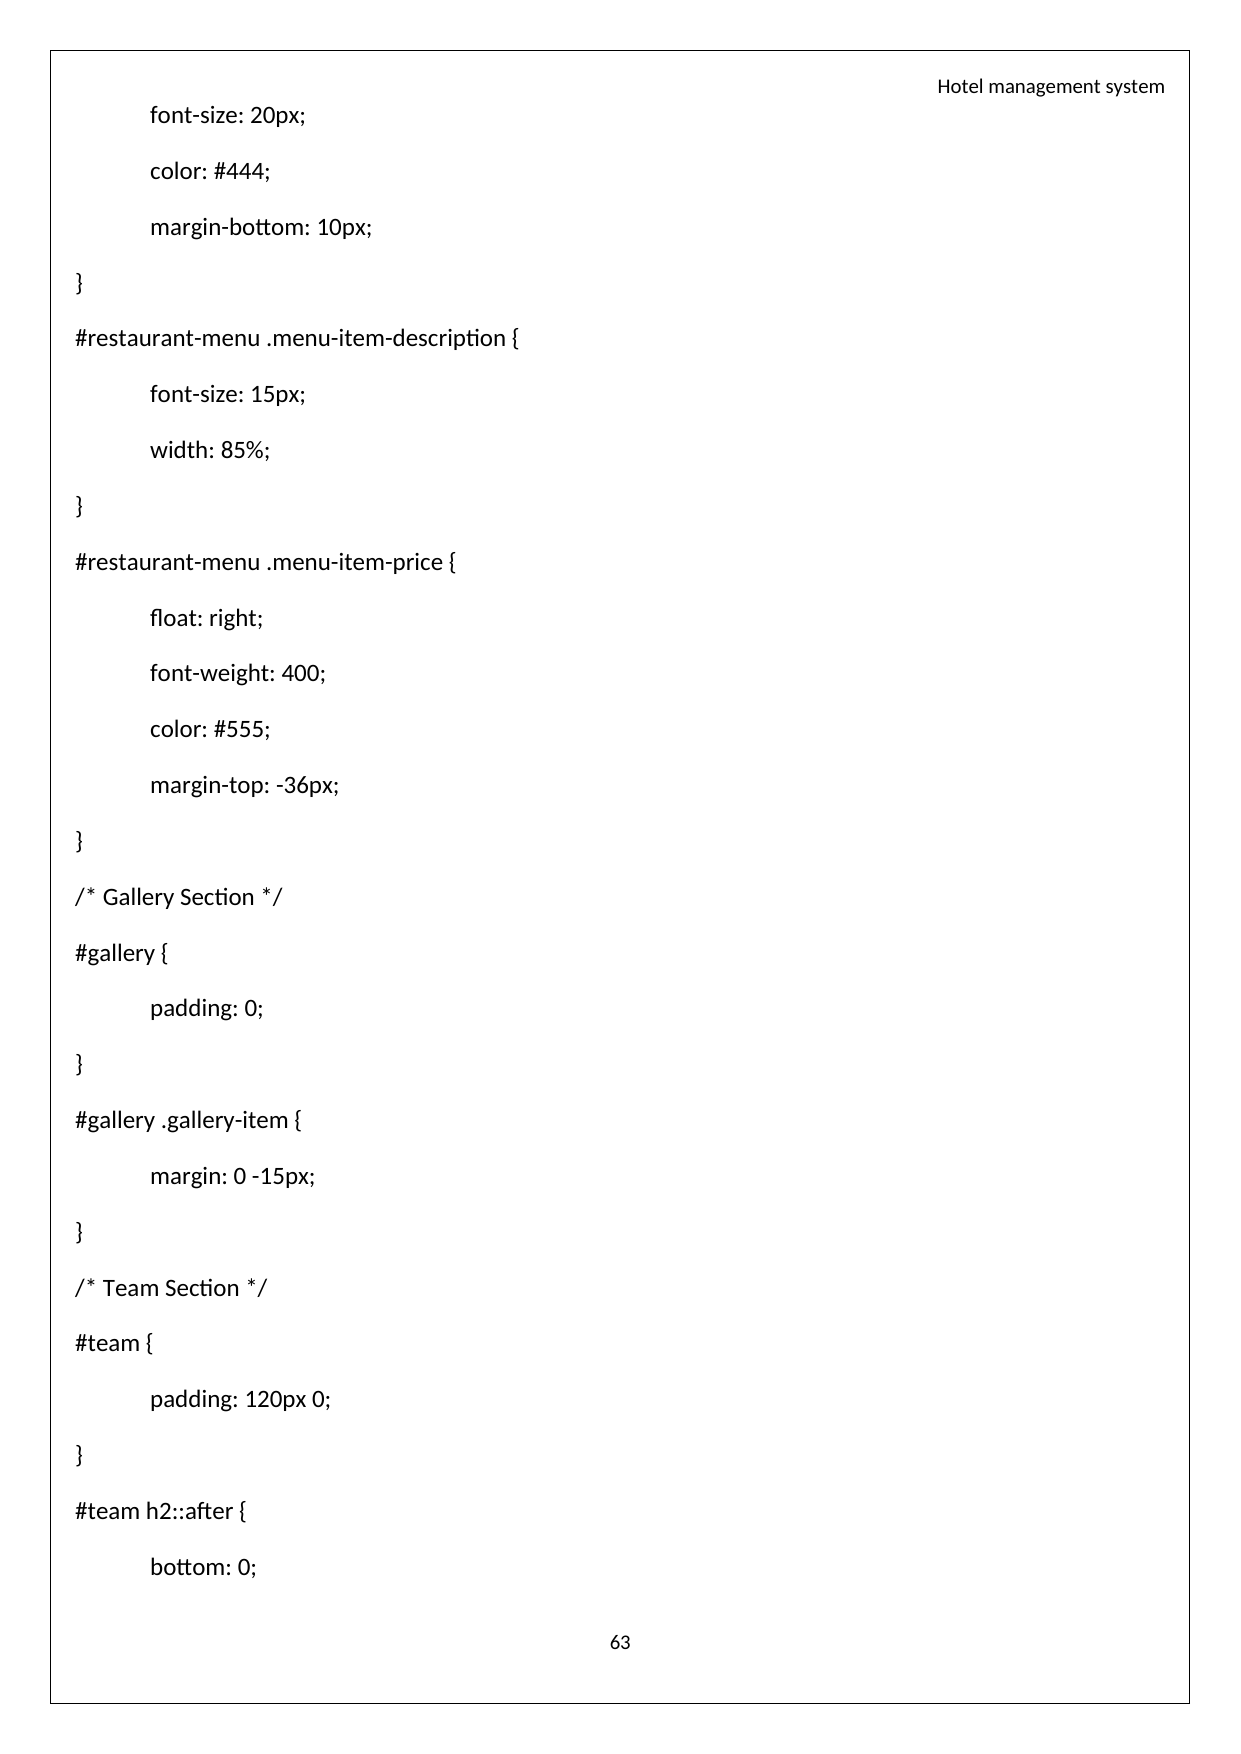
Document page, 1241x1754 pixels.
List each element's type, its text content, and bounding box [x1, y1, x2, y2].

text #restaurant-menu .menu-item-description { [75, 322, 1165, 353]
text } [75, 267, 1165, 297]
text padding: 0; [75, 992, 1165, 1023]
text } [75, 825, 1165, 856]
text } [75, 1439, 1165, 1470]
text float: right; [75, 602, 1165, 632]
text } [75, 1216, 1165, 1246]
text padding: 120px 0; [75, 1383, 1165, 1414]
text margin-top: -36px; [75, 769, 1165, 800]
text /* Team Section */ [75, 1272, 1165, 1302]
text #gallery .gallery-item { [75, 1104, 1165, 1135]
text font-weight: 400; [75, 657, 1165, 688]
text color: #444; [75, 155, 1165, 186]
text color: #555; [75, 713, 1165, 744]
text font-size: 15px; [75, 378, 1165, 409]
text margin: 0 -15px; [75, 1160, 1165, 1191]
text } [75, 1048, 1165, 1079]
text } [75, 490, 1165, 521]
text /* Gallery Section */ [75, 881, 1165, 911]
text #restaurant-menu .menu-item-price { [75, 546, 1165, 576]
text #team { [75, 1327, 1165, 1358]
text font-size: 20px; [75, 99, 1165, 130]
text #team h2::after { [75, 1495, 1165, 1526]
text bottom: 0; [75, 1551, 1165, 1581]
text width: 85%; [75, 434, 1165, 465]
text margin-bottom: 10px; [75, 211, 1165, 241]
text #gallery { [75, 937, 1165, 967]
